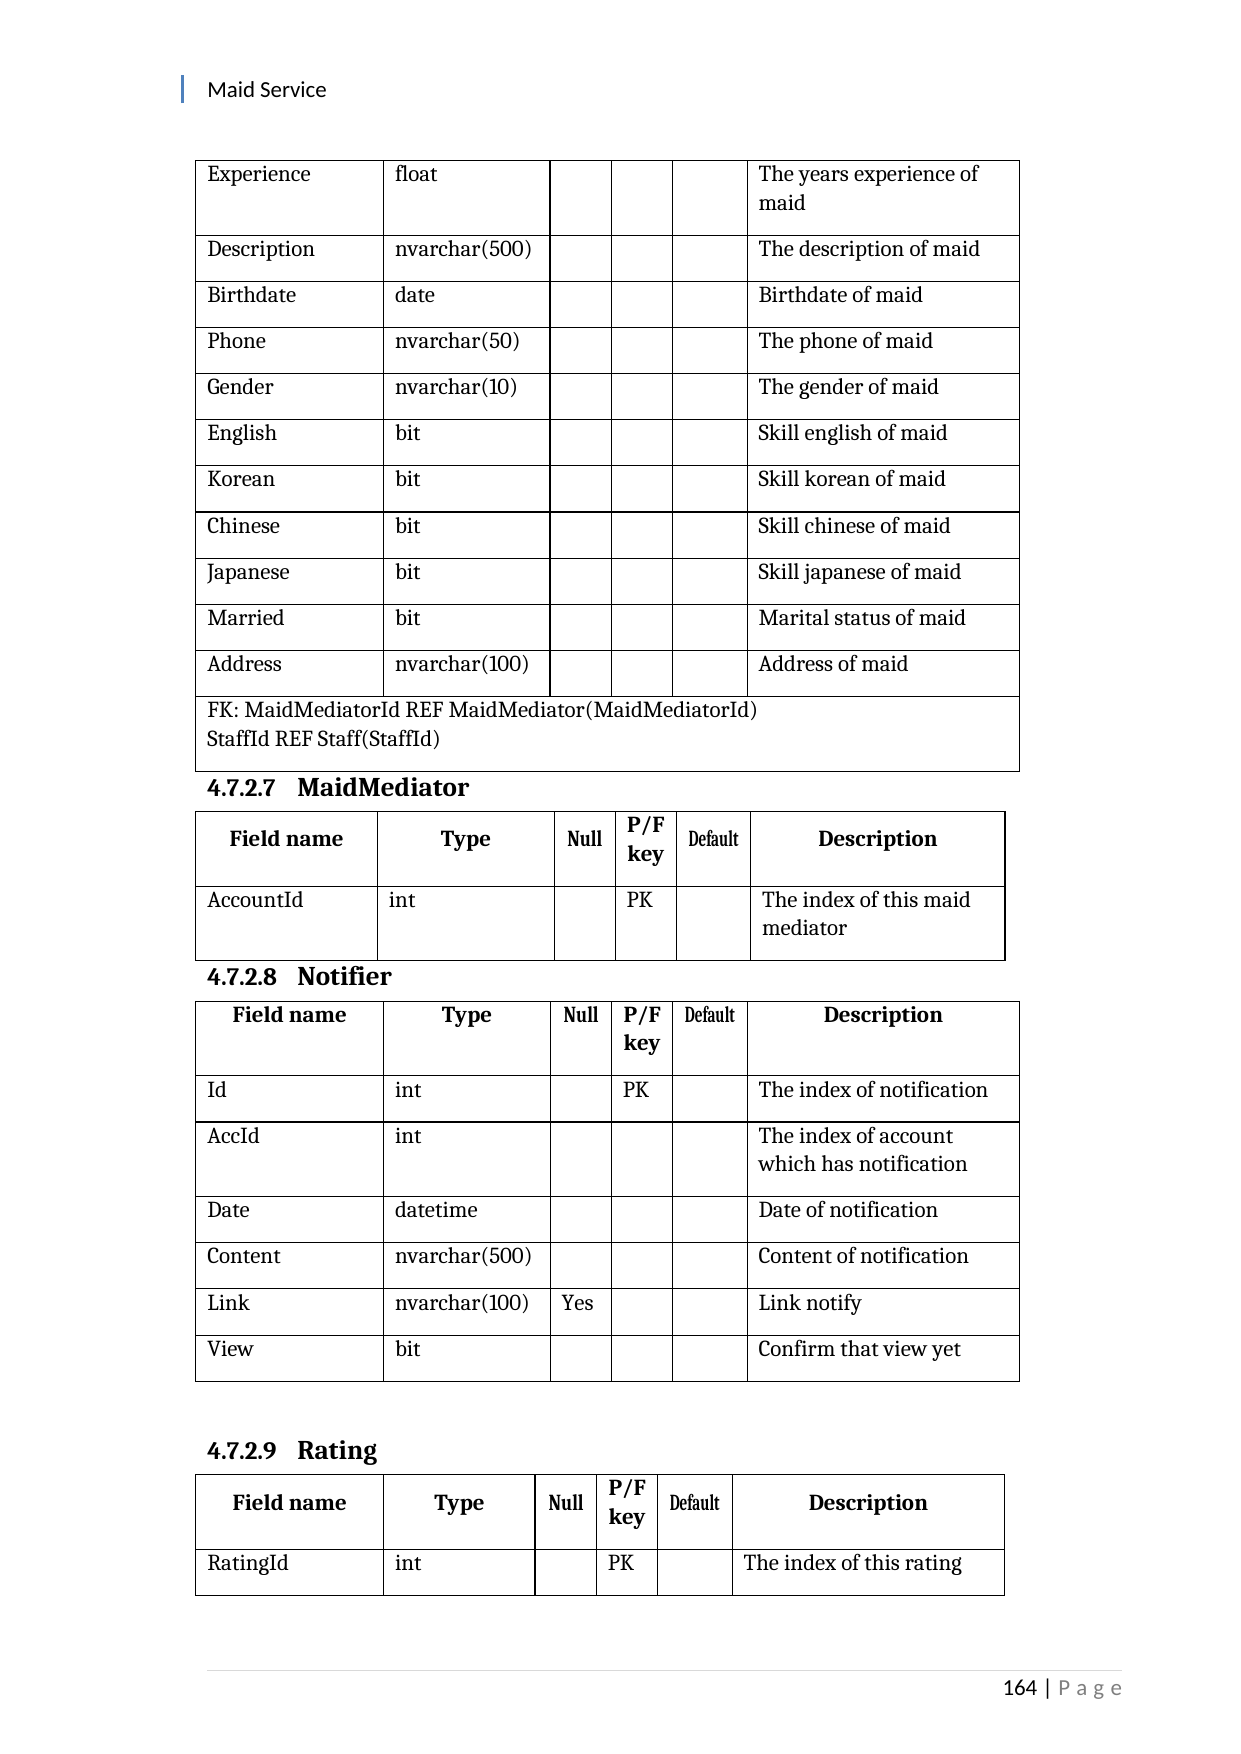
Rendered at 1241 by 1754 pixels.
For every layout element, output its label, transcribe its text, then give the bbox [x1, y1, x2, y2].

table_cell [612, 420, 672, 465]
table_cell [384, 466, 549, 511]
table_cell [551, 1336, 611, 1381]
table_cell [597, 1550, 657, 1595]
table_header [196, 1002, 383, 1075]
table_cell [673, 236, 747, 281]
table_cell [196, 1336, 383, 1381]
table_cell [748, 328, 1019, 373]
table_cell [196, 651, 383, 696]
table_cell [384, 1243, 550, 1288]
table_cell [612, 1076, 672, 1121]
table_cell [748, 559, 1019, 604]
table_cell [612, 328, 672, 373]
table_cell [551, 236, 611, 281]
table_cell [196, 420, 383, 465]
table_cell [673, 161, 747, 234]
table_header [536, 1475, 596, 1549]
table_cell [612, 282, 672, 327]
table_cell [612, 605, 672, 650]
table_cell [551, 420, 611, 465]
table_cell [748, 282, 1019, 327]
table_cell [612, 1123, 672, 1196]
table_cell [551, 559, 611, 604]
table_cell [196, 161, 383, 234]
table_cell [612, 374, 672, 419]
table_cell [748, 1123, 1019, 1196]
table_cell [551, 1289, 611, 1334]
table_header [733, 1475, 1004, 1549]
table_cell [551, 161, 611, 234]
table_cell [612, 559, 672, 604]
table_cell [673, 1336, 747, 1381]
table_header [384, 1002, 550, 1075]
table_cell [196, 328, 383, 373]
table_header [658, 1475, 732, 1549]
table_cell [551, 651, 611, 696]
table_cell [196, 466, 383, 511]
subtitle Notifier [207, 961, 1122, 992]
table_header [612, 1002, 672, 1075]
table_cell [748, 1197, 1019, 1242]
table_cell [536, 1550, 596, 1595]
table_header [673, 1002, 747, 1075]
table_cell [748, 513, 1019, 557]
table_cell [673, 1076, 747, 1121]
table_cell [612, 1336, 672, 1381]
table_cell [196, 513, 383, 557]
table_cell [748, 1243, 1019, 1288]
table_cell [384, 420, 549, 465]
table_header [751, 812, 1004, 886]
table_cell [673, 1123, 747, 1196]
subtitle MaidMediator [207, 772, 1122, 803]
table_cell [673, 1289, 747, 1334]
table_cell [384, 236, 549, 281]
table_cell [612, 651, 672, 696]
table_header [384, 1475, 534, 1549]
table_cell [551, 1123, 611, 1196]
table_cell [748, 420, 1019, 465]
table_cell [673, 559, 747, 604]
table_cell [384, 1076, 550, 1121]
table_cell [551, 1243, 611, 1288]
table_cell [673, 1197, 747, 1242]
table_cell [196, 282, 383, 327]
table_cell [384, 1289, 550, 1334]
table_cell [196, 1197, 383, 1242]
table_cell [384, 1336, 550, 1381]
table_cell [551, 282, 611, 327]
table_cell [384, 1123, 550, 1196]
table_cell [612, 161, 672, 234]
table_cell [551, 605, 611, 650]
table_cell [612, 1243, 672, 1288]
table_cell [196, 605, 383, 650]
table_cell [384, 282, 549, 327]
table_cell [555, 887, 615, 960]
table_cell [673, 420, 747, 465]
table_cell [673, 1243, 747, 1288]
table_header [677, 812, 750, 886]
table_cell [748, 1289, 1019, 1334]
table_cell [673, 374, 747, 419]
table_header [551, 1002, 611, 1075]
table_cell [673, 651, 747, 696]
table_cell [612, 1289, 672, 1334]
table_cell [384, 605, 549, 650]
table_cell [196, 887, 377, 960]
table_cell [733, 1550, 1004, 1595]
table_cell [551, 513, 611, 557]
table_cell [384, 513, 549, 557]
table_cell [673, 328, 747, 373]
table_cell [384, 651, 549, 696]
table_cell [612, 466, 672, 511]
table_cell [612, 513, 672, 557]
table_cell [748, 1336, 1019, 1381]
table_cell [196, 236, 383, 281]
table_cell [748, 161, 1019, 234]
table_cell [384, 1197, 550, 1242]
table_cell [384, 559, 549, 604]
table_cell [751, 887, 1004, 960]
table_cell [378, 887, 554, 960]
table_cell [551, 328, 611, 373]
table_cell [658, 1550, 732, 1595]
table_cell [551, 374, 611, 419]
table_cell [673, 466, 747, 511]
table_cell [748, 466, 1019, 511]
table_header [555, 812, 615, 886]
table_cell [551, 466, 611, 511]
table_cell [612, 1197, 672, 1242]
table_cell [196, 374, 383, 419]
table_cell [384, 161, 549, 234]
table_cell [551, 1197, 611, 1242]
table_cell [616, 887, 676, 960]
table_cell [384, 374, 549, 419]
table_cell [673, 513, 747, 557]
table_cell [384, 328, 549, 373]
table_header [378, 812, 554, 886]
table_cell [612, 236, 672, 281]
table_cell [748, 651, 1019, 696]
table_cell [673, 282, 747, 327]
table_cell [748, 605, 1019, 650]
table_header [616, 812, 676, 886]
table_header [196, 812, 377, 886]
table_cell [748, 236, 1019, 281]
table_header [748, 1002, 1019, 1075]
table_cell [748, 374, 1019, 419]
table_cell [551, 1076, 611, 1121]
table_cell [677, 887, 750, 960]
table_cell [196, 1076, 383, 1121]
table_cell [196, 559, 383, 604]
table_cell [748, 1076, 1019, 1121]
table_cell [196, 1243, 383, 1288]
subtitle Rating [207, 1435, 1122, 1466]
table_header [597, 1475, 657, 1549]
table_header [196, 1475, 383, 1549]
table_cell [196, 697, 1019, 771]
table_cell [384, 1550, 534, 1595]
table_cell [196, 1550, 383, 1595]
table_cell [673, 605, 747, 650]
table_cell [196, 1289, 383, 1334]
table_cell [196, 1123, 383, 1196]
